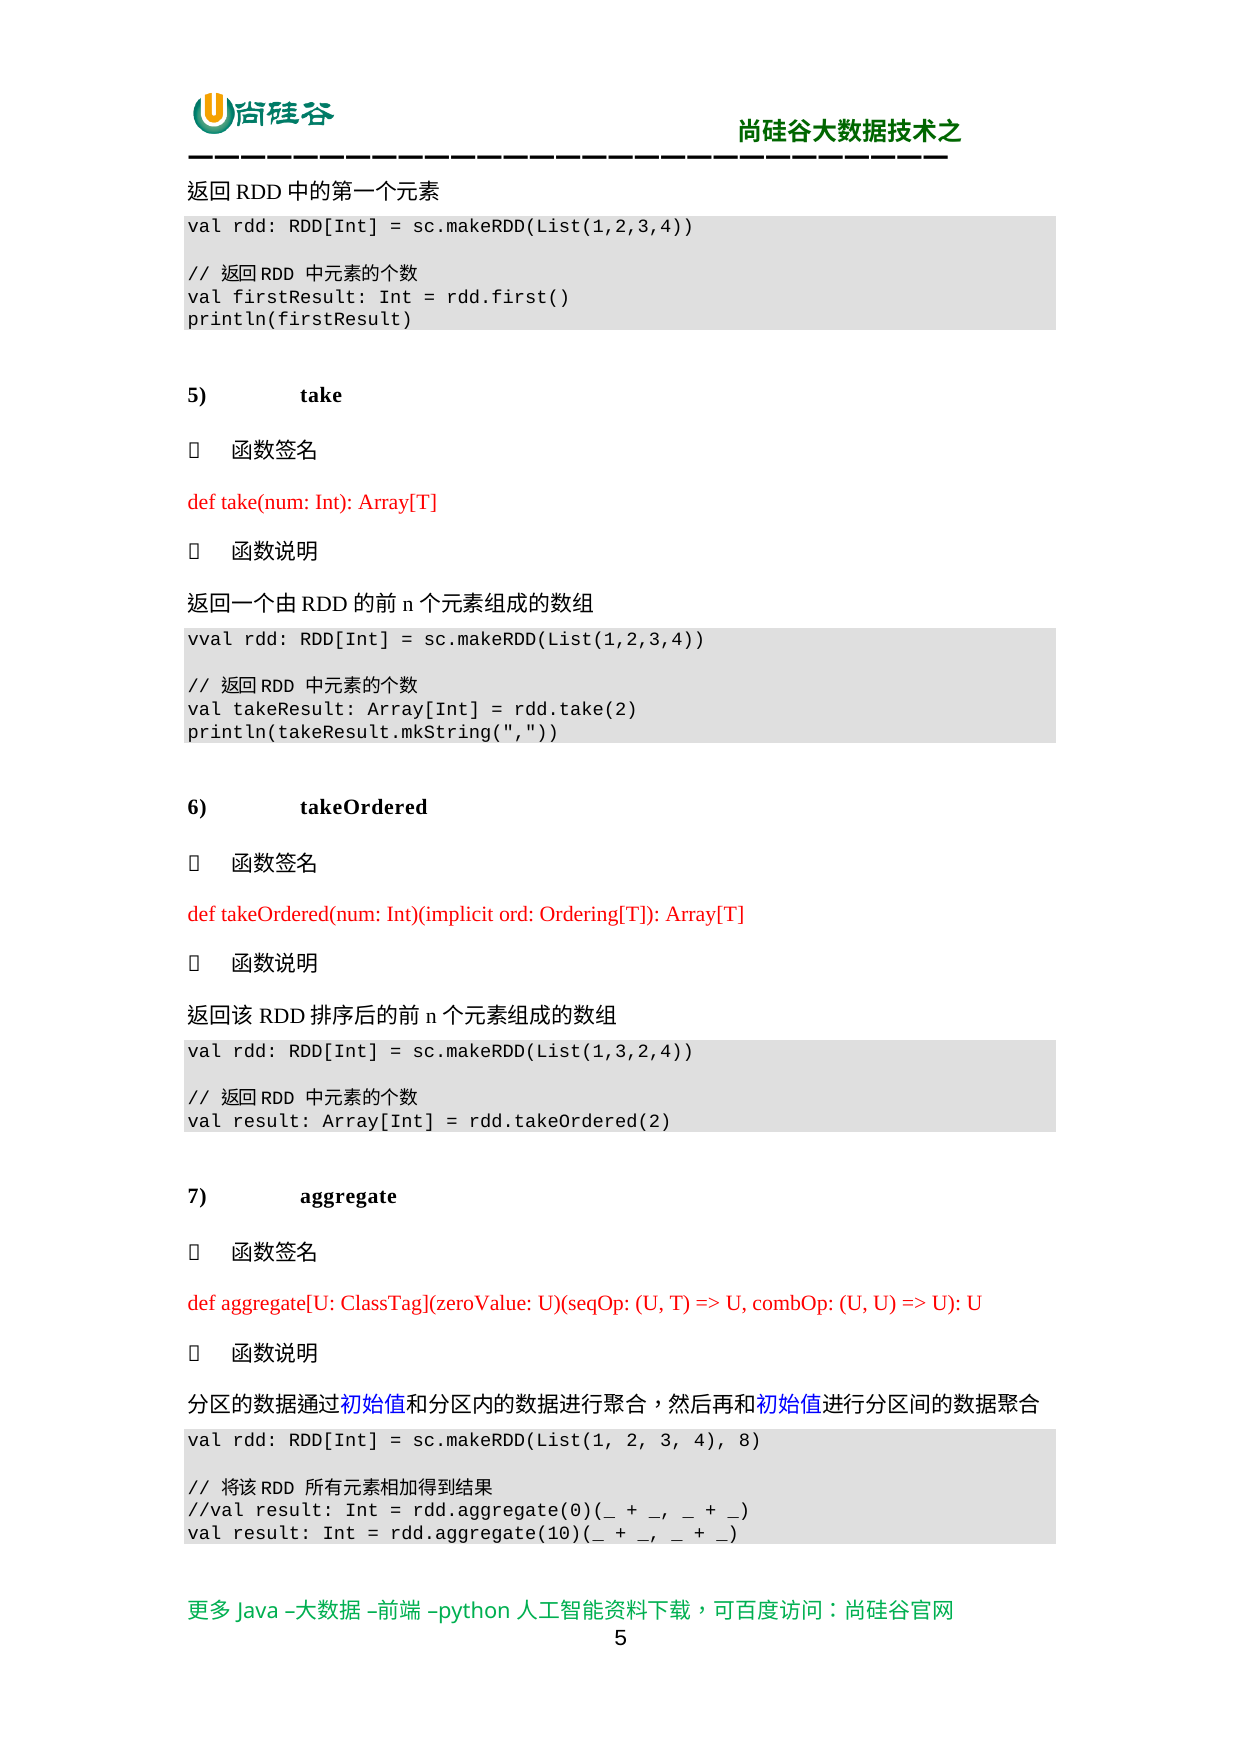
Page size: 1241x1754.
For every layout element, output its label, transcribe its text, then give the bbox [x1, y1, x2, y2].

list 函数说明 [187, 948, 1080, 978]
text 返回一个由RDD 的前 n 个元素组成的数组 [187, 588, 1080, 618]
list 函数签名 [187, 848, 1080, 877]
list 函数说明 [187, 536, 1080, 566]
subtitle take [187, 382, 1080, 407]
list 函数说明 [187, 1338, 1080, 1367]
subtitle aggregate [187, 1183, 1080, 1208]
picture [187, 88, 338, 138]
subtitle takeOrdered [187, 794, 1080, 819]
text 分区的数据通过初始值和分区内的数据进行聚合，然后再和初始值进行分区间的数据聚合 [187, 1389, 1080, 1419]
text def take(num: Int): Array[T] [187, 489, 1080, 514]
list 函数签名 [187, 1237, 1080, 1267]
list 函数签名 [187, 435, 1080, 465]
text def aggregate[U: ClassTag](zeroValue: U)(seqOp: (U, T) => U, combOp: (U, U) => U): U [187, 1290, 1080, 1315]
text def takeOrdered(num: Int)(implicit ord: Ordering[T]): Array[T] [187, 901, 1080, 926]
text 返回该 RDD 排序后的前 n 个元素组成的数组 [187, 1000, 1080, 1030]
text 返回RDD 中的第一个元素 [187, 176, 1080, 206]
